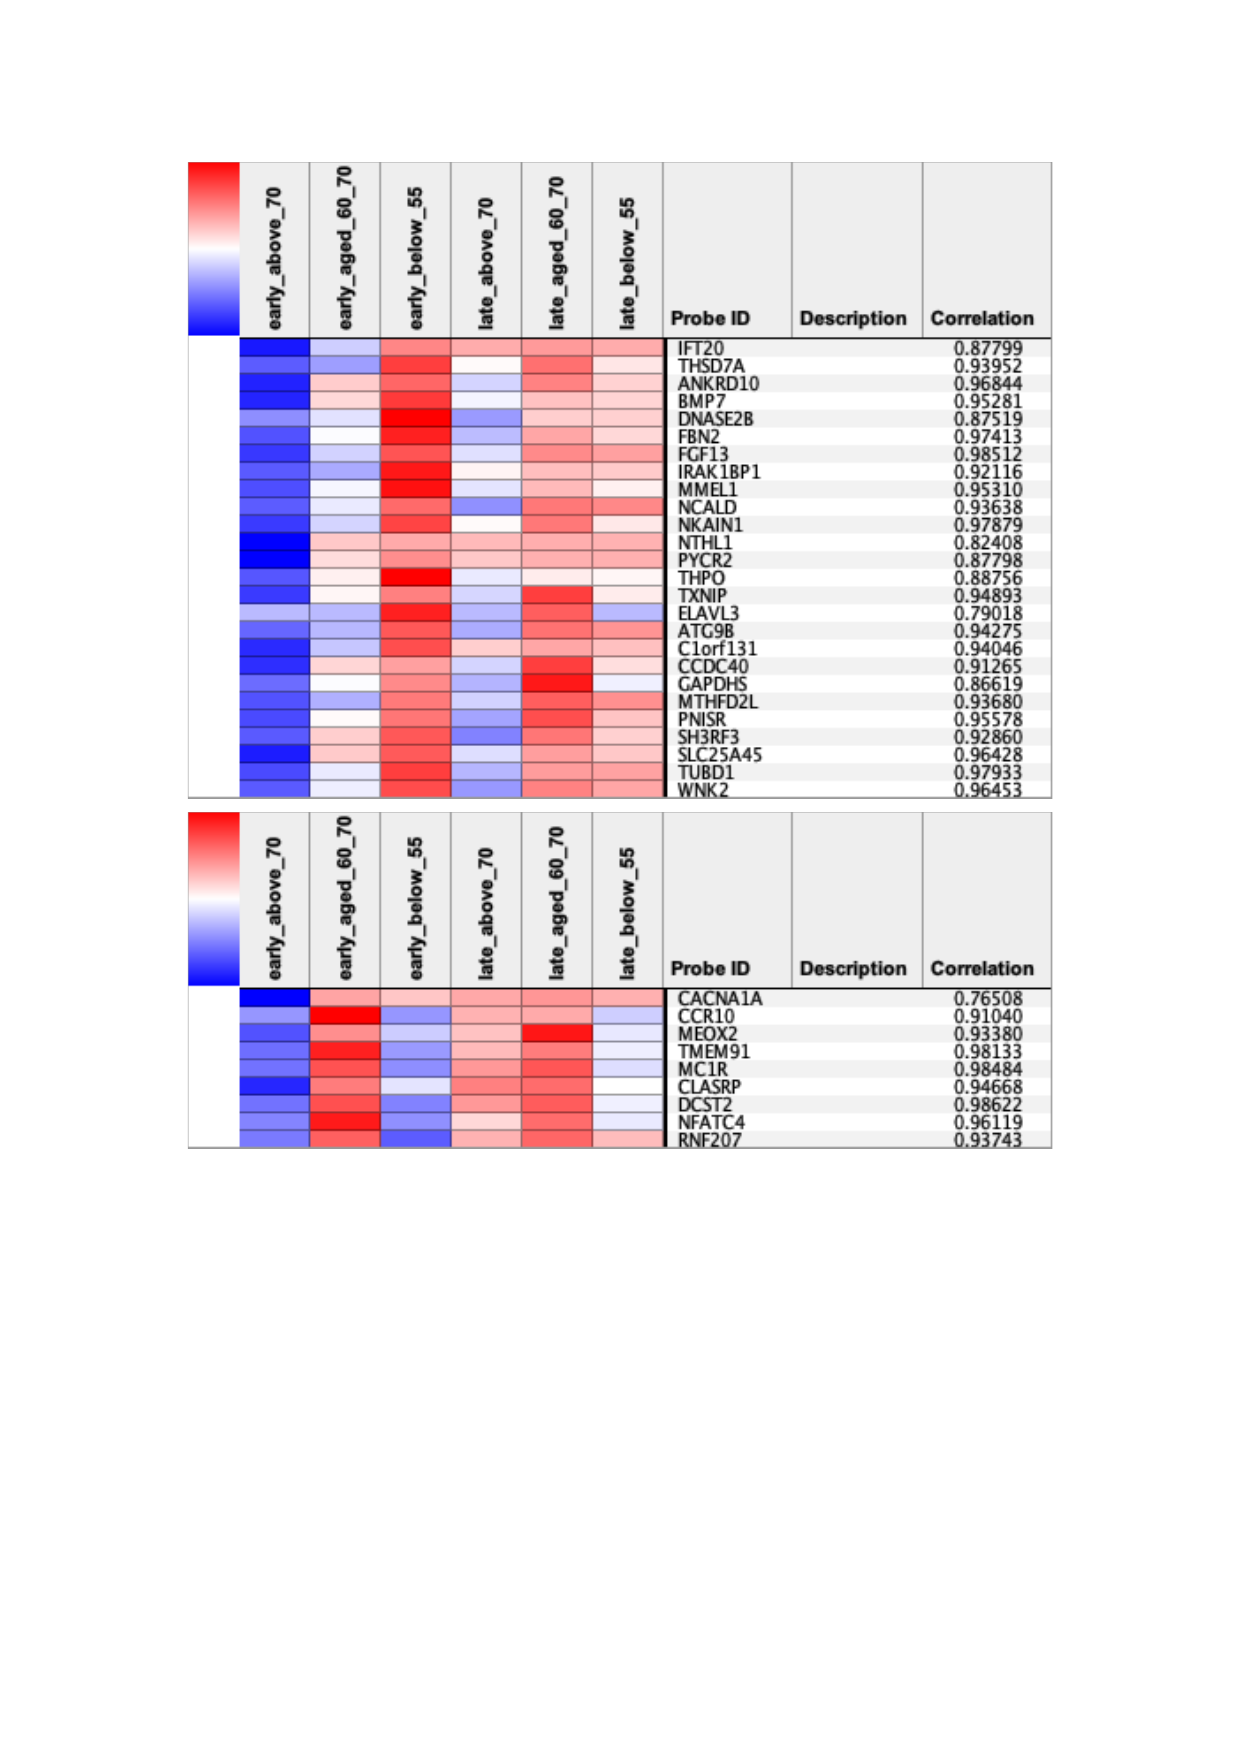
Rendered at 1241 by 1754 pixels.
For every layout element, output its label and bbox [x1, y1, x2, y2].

picture [187, 812, 1053, 1149]
picture [187, 162, 1053, 799]
